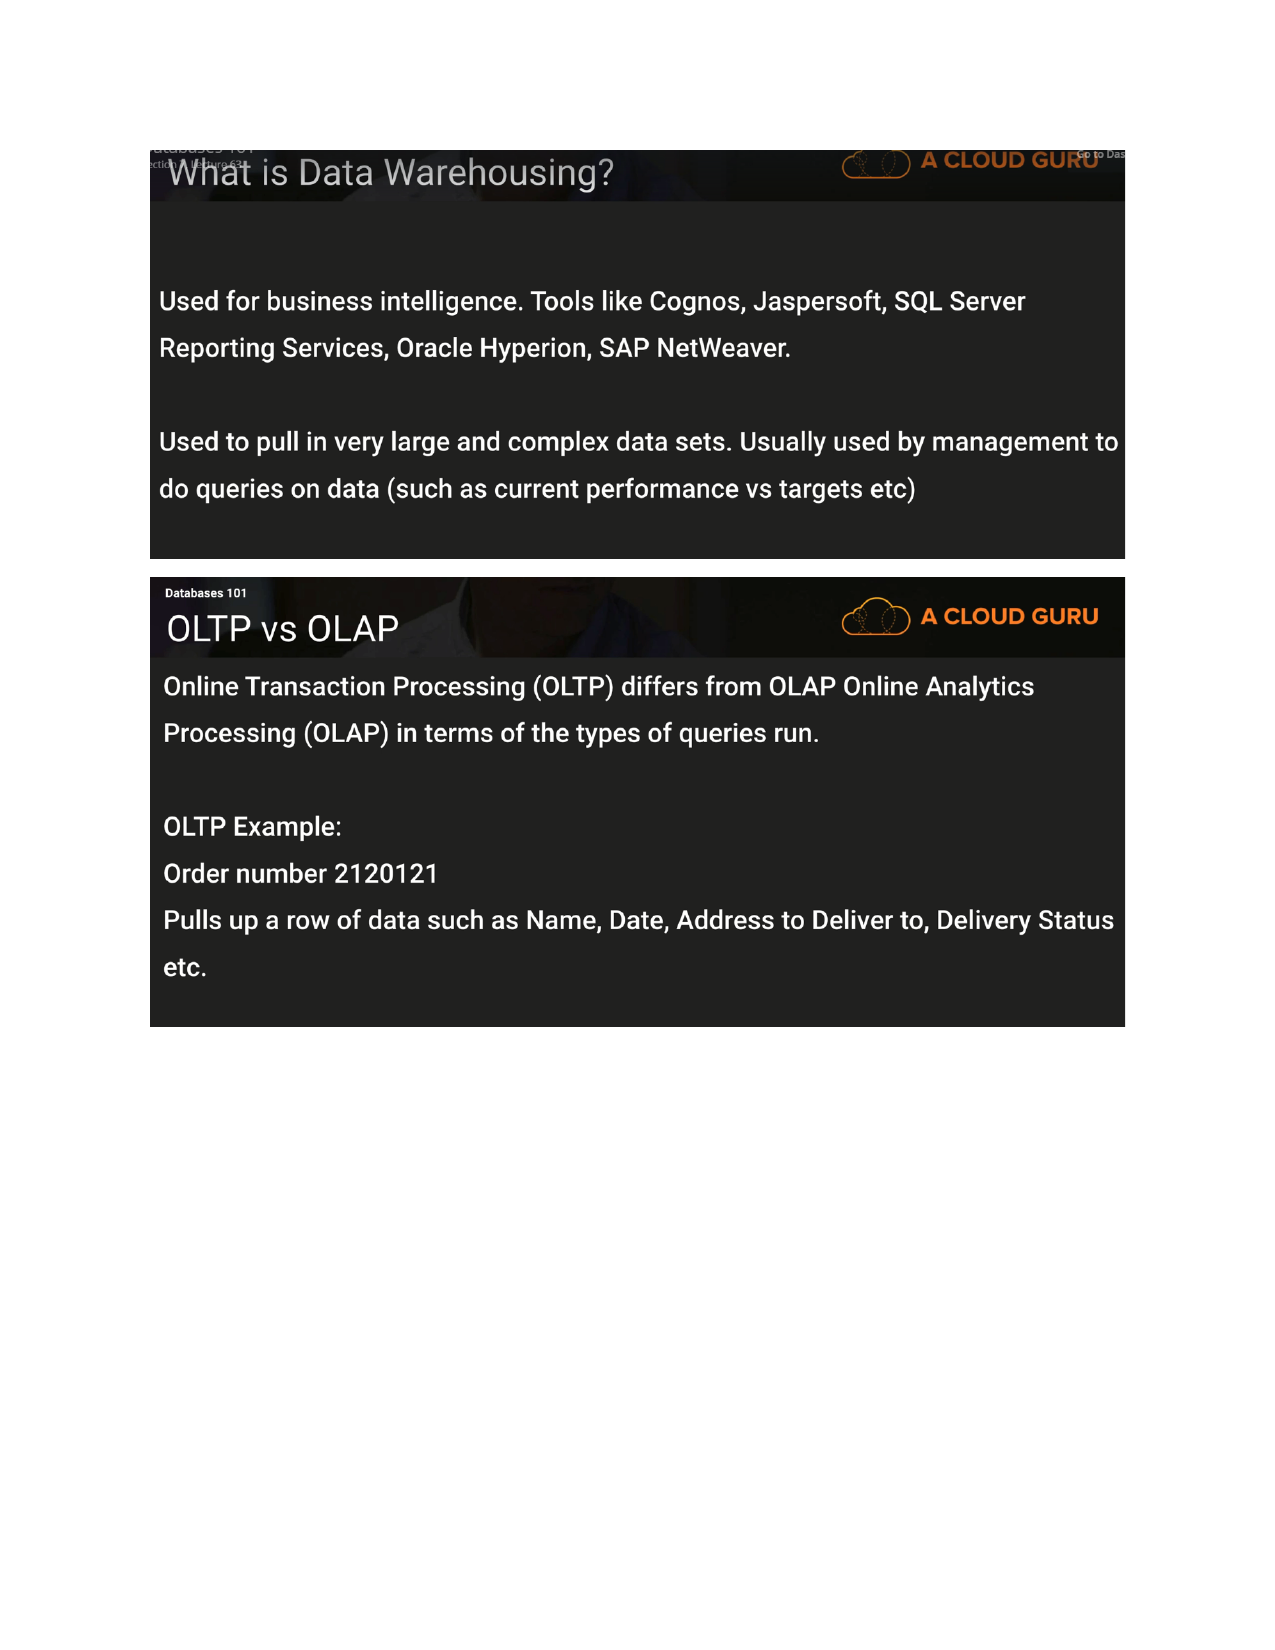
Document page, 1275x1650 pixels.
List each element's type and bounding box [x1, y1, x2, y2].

picture [150, 150, 1125, 559]
picture [150, 577, 1125, 1027]
